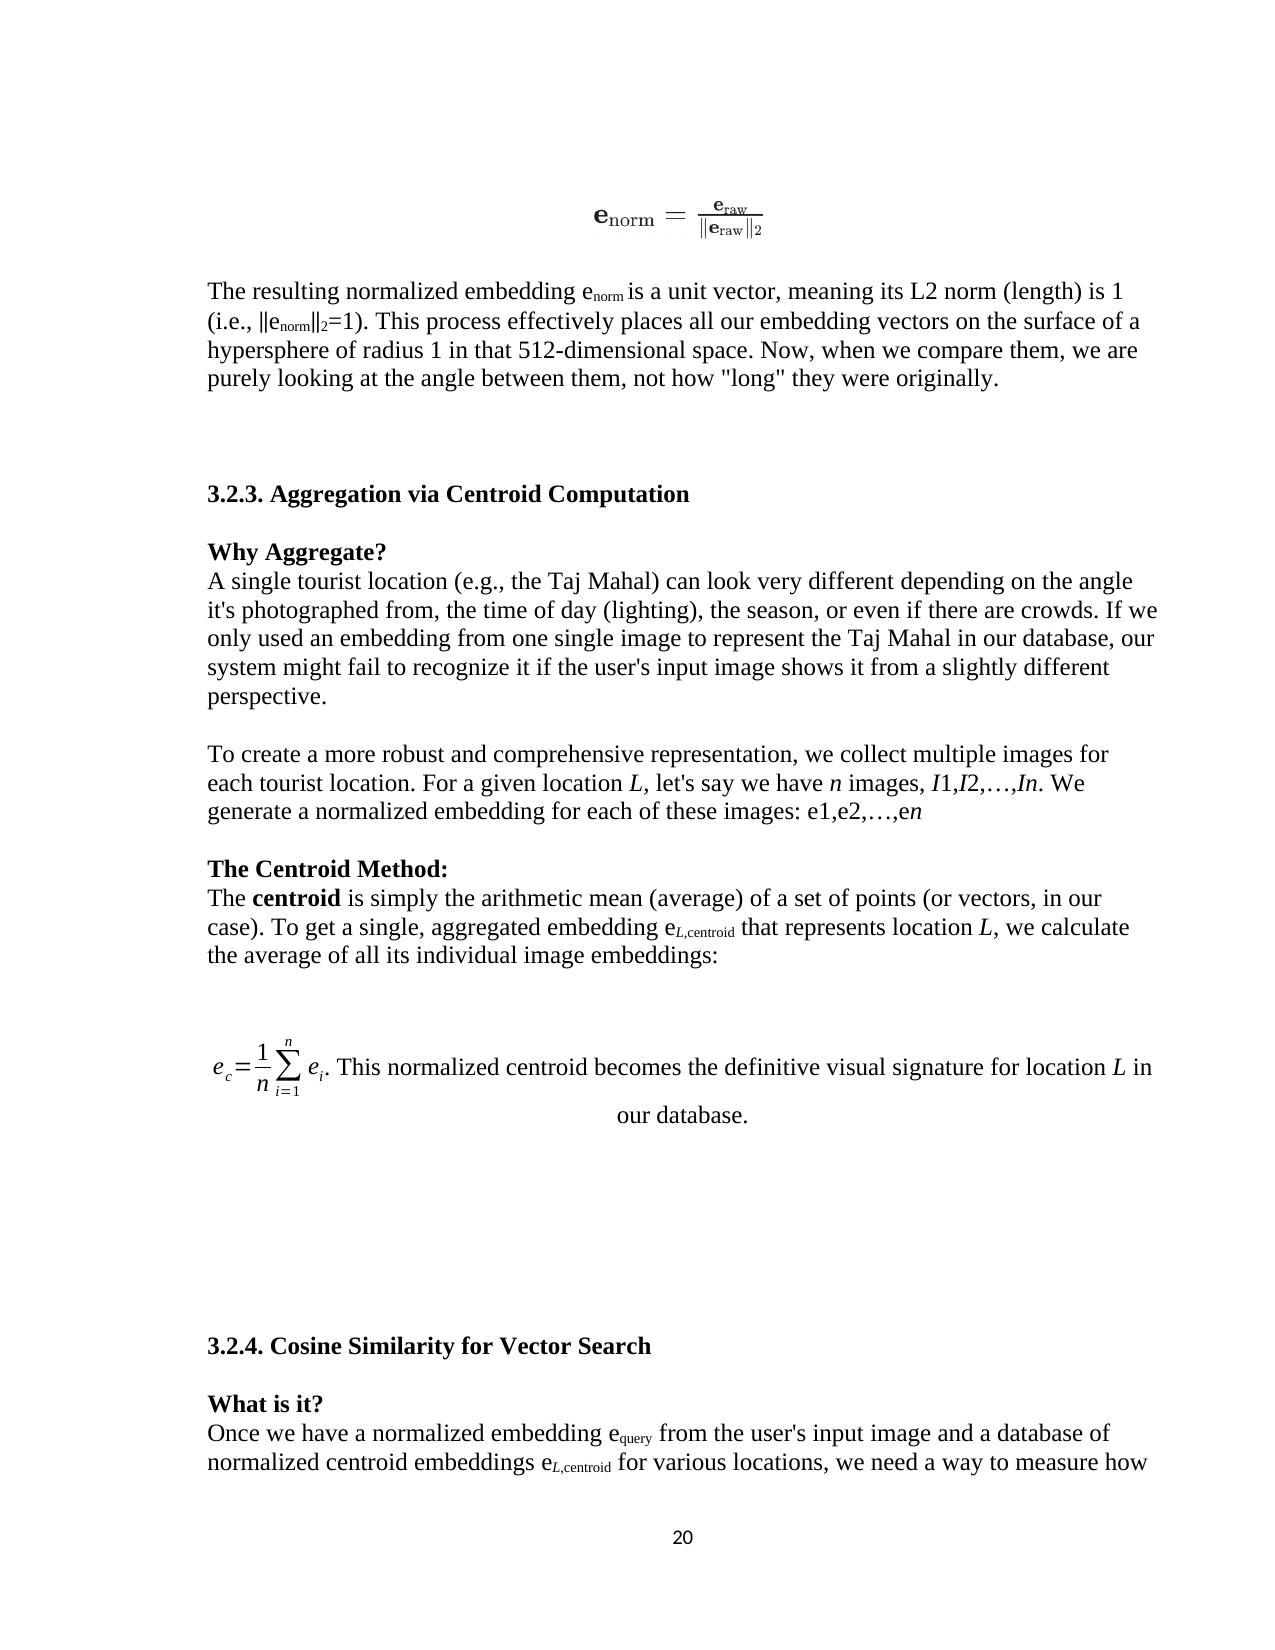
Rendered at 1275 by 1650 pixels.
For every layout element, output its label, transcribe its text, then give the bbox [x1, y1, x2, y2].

subtitle 3.2.4. Cosine Similarity for Vector Search [207, 1331, 1158, 1360]
subtitle To create a more robust and comprehensive representation, we collect multiple images for each tourist location. For a given location L, let's say we have n images, I1​,I2​,…,In. We generate a normalized embedding for each of these images: e1​,e2​,…,en​ [207, 739, 1158, 825]
picture [589, 192, 776, 247]
subtitle The resulting normalized embedding enorm​ is a unit vector, meaning its L2 norm (length) is 1 (i.e., ∥enorm​∥2​=1). This process effectively places all our embedding vectors on the surface of a hypersphere of radius 1 in that 512-dimensional space. Now, when we compare them, we are purely looking at the angle between them, not how "long" they were originally. [207, 276, 1158, 392]
subtitle The Centroid Method: The centroid is simply the arithmetic mean (average) of a set of points (or vectors, in our case). To get a single, aggregated embedding eL,centroid​ that represents location L, we calculate the average of all its individual image embeddings: [207, 854, 1158, 1003]
subtitle 3.2.3. Aggregation via Centroid Computation [207, 479, 1158, 508]
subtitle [207, 1389, 1158, 1476]
subtitle . This normalized centroid becomes the definitive visual signature for location L in our database. [207, 1032, 1158, 1128]
subtitle Why Aggregate? A single tourist location (e.g., the Taj Mahal) can look very different depending on the angle it's photographed from, the time of day (lighting), the season, or even if there are crowds. If we only used an embedding from one single image to represent the Taj Mahal in our database, our system might fail to recognize it if the user's input image shows it from a slightly different perspective. [207, 537, 1158, 710]
